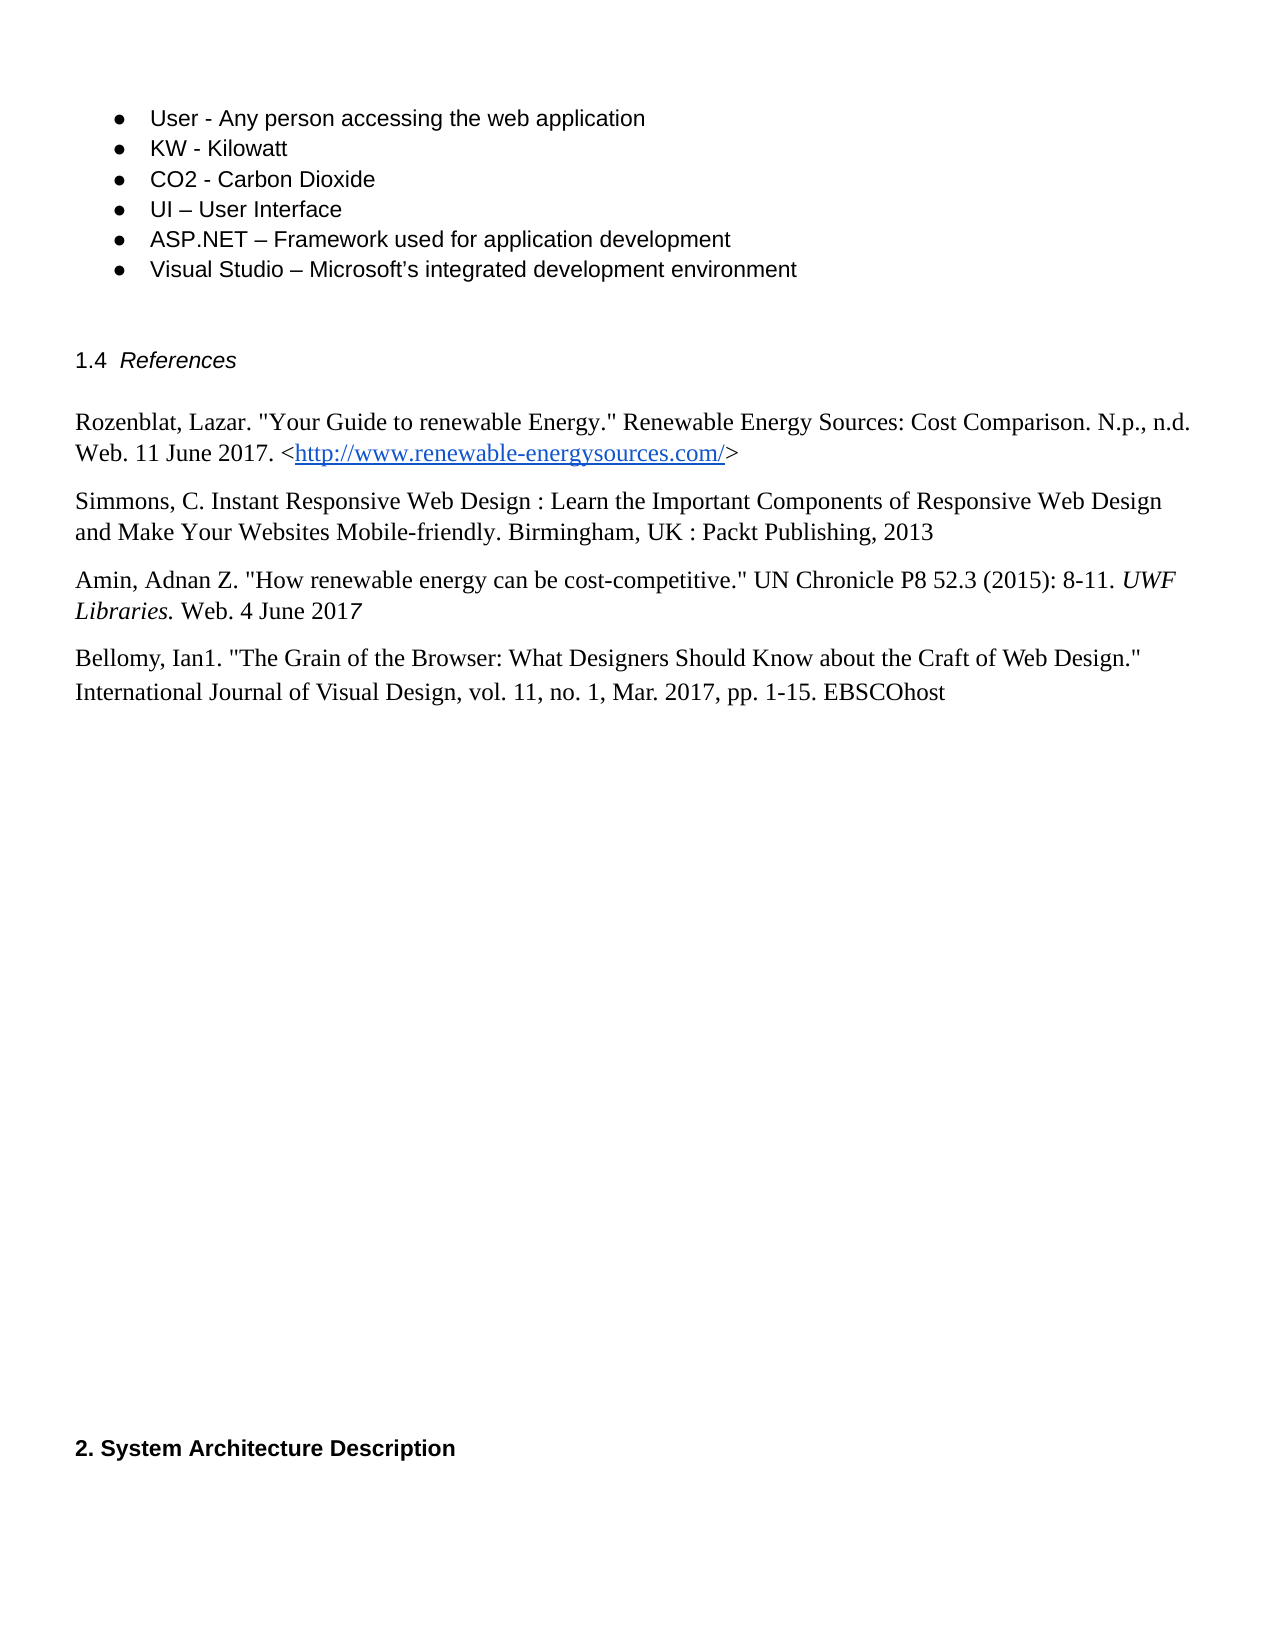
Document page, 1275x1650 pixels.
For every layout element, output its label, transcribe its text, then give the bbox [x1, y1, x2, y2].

text 2. System Architecture Description [75, 1434, 1200, 1461]
text Rozenblat, Lazar. "Your Guide to renewable Energy." Renewable Energy Sources: Cost Comparison. N.p., n.d. Web. 11 June 2017. <http://www.renewable-energysources.com/> [75, 407, 1200, 467]
text Bellomy, Ian1. "The Grain of the Browser: What Designers Should Know about the Craft of Web Design." International Journal of Visual Design, vol. 11, no. 1, Mar. 2017, pp. 1-15. EBSCOhost [75, 643, 1200, 705]
list UI – User Interface [112, 196, 1200, 222]
list KW - Kilowatt [112, 135, 1200, 162]
list Visual Studio – Microsoft’s integrated development environment [112, 256, 1200, 283]
text 1.4 References [75, 347, 1200, 373]
list User - Any person accessing the web application [112, 105, 1200, 132]
list ASP.NET – Framework used for application development [112, 226, 1200, 252]
text Simmons, C. Instant Responsive Web Design : Learn the Important Components of Responsive Web Design and Make Your Websites Mobile-friendly. Birmingham, UK : Packt Publishing, 2013 [75, 486, 1200, 546]
list CO2 - Carbon Dioxide [112, 166, 1200, 192]
text Amin, Adnan Z. "How renewable energy can be cost-competitive." UN Chronicle P8 52.3 (2015): 8-11. UWF Libraries. Web. 4 June 2017 [75, 565, 1200, 624]
